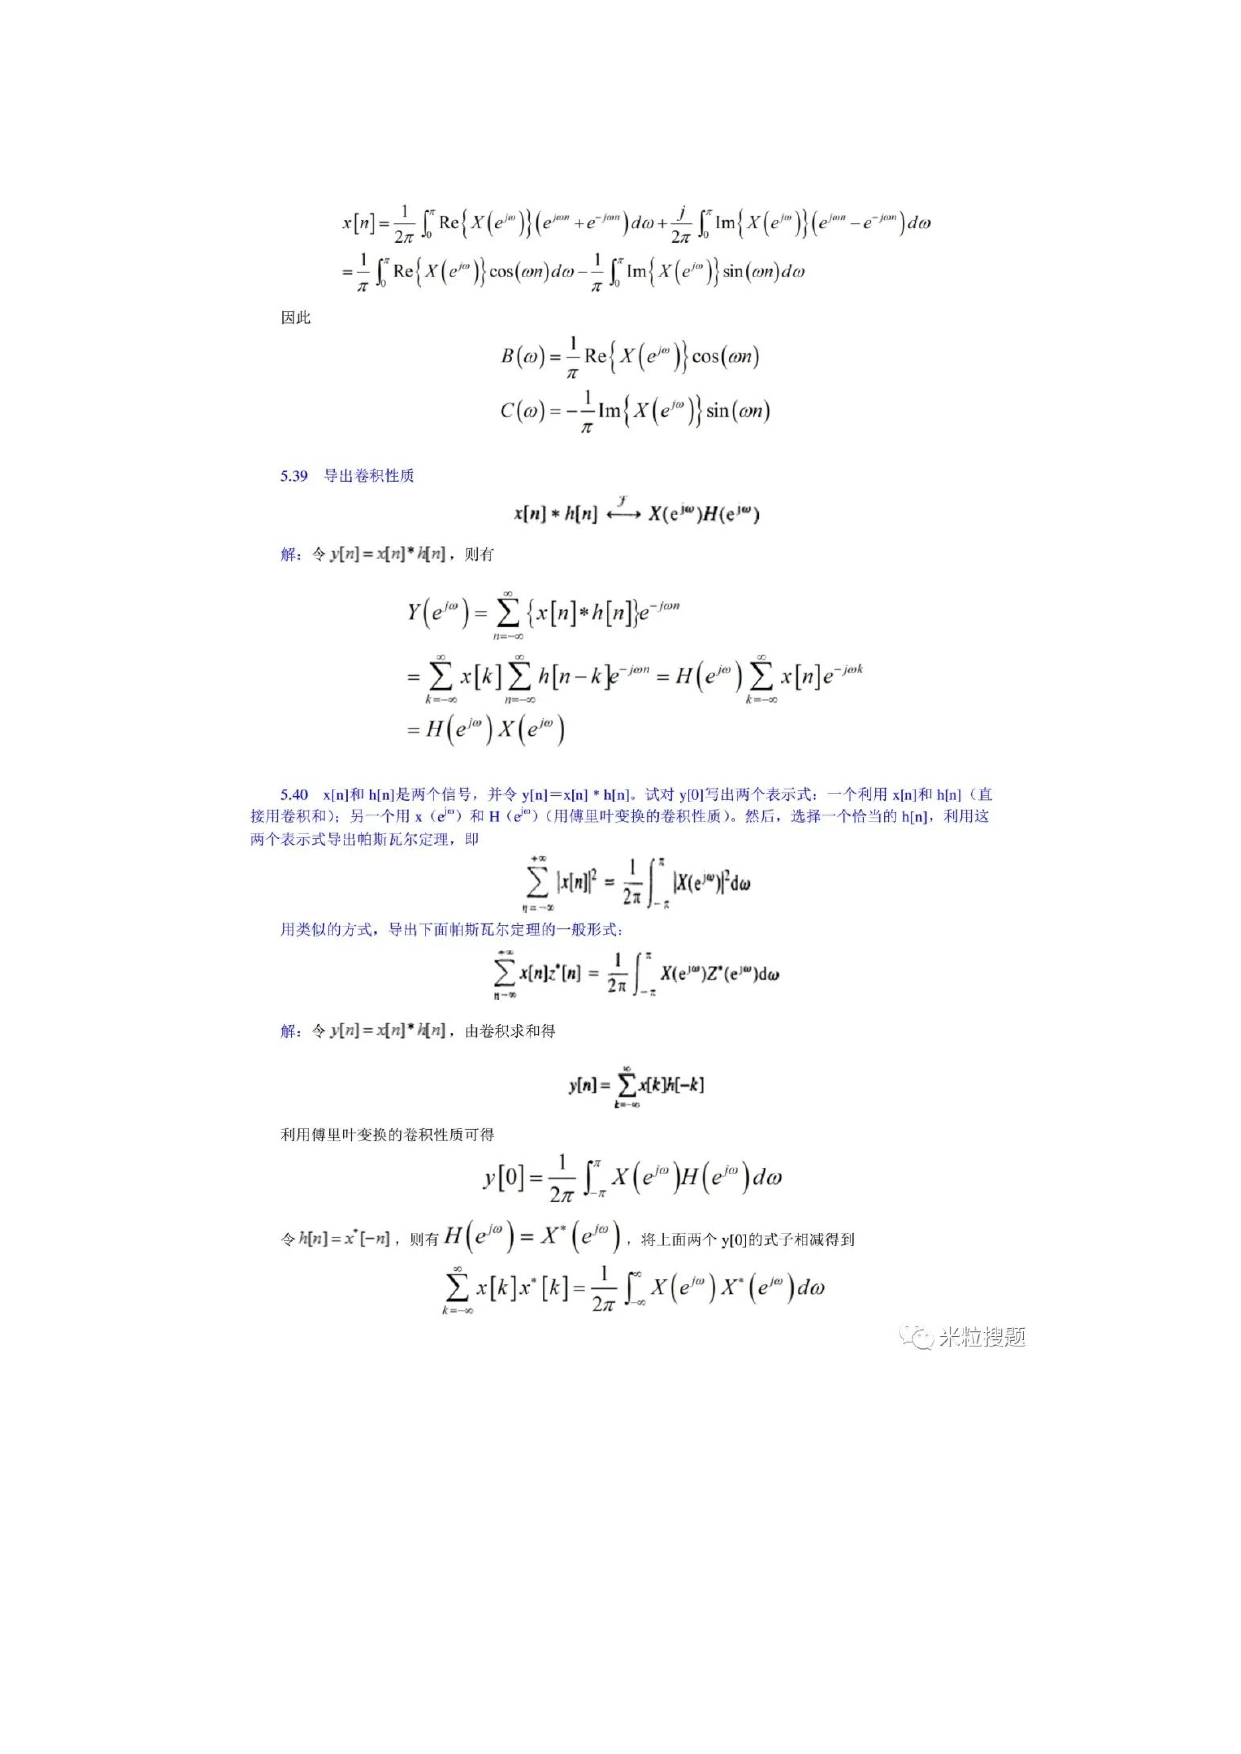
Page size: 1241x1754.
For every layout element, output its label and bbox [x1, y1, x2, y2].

picture [187, 152, 1053, 1375]
